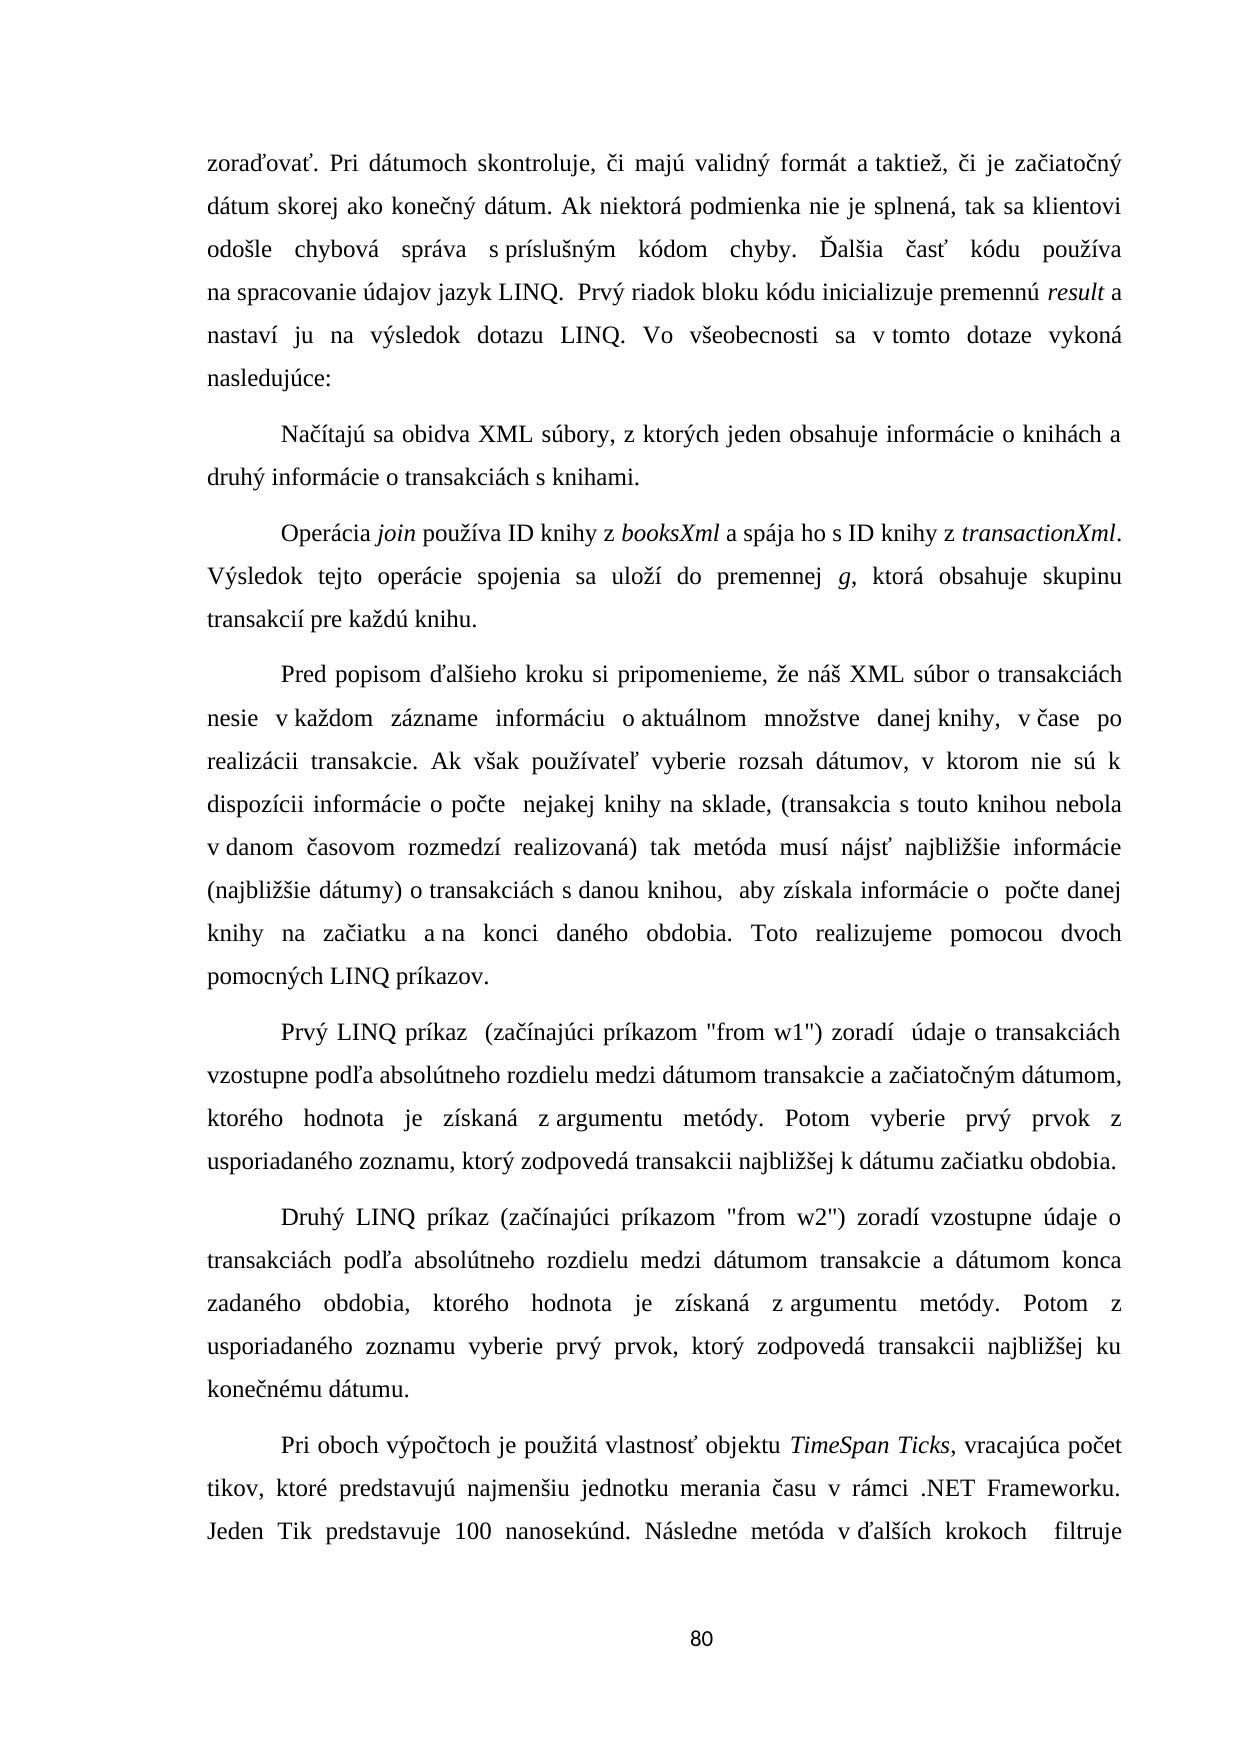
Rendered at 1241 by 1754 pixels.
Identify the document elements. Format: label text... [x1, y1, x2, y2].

text Pred popisom ďalšieho kroku si pripomenieme, že náš XML súbor o transakciách nesie v každom zázname informáciu o aktuálnom množstve danej knihy, v čase po realizácii transakcie. Ak však používateľ vyberie rozsah dátumov, v ktorom nie sú k dispozícii informácie o počte nejakej knihy na sklade, (transakcia s touto knihou nebola v danom časovom rozmedzí realizovaná) tak metóda musí nájsť najbližšie informácie (najbližšie dátumy) o transakciách s danou knihou, aby získala informácie o počte danej knihy na začiatku a na konci daného obdobia. Toto realizujeme pomocou dvoch pomocných LINQ príkazov. [207, 659, 1122, 990]
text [207, 148, 1122, 392]
text Načítajú sa obidva XML súbory, z ktorých jeden obsahuje informácie o knihách a druhý informácie o transakciách s knihami. [207, 419, 1122, 491]
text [207, 1430, 1122, 1545]
text Operácia join používa ID knihy z booksXml a spája ho s ID knihy z transactionXml. Výsledok tejto operácie spojenia sa uloží do premennej g, ktorá obsahuje skupinu transakcií pre každú knihu. [207, 518, 1122, 633]
text Druhý LINQ príkaz (začínajúci príkazom "from w2") zoradí vzostupne údaje o transakciách podľa absolútneho rozdielu medzi dátumom transakcie a dátumom konca zadaného obdobia, ktorého hodnota je získaná z argumentu metódy. Potom z usporiadaného zoznamu vyberie prvý prvok, ktorý zodpovedá transakcii najbližšej ku konečnému dátumu. [207, 1202, 1122, 1403]
text Prvý LINQ príkaz (začínajúci príkazom "from w1") zoradí údaje o transakciách vzostupne podľa absolútneho rozdielu medzi dátumom transakcie a začiatočným dátumom, ktorého hodnota je získaná z argumentu metódy. Potom vyberie prvý prvok z usporiadaného zoznamu, ktorý zodpovedá transakcii najbližšej k dátumu začiatku obdobia. [207, 1017, 1122, 1175]
